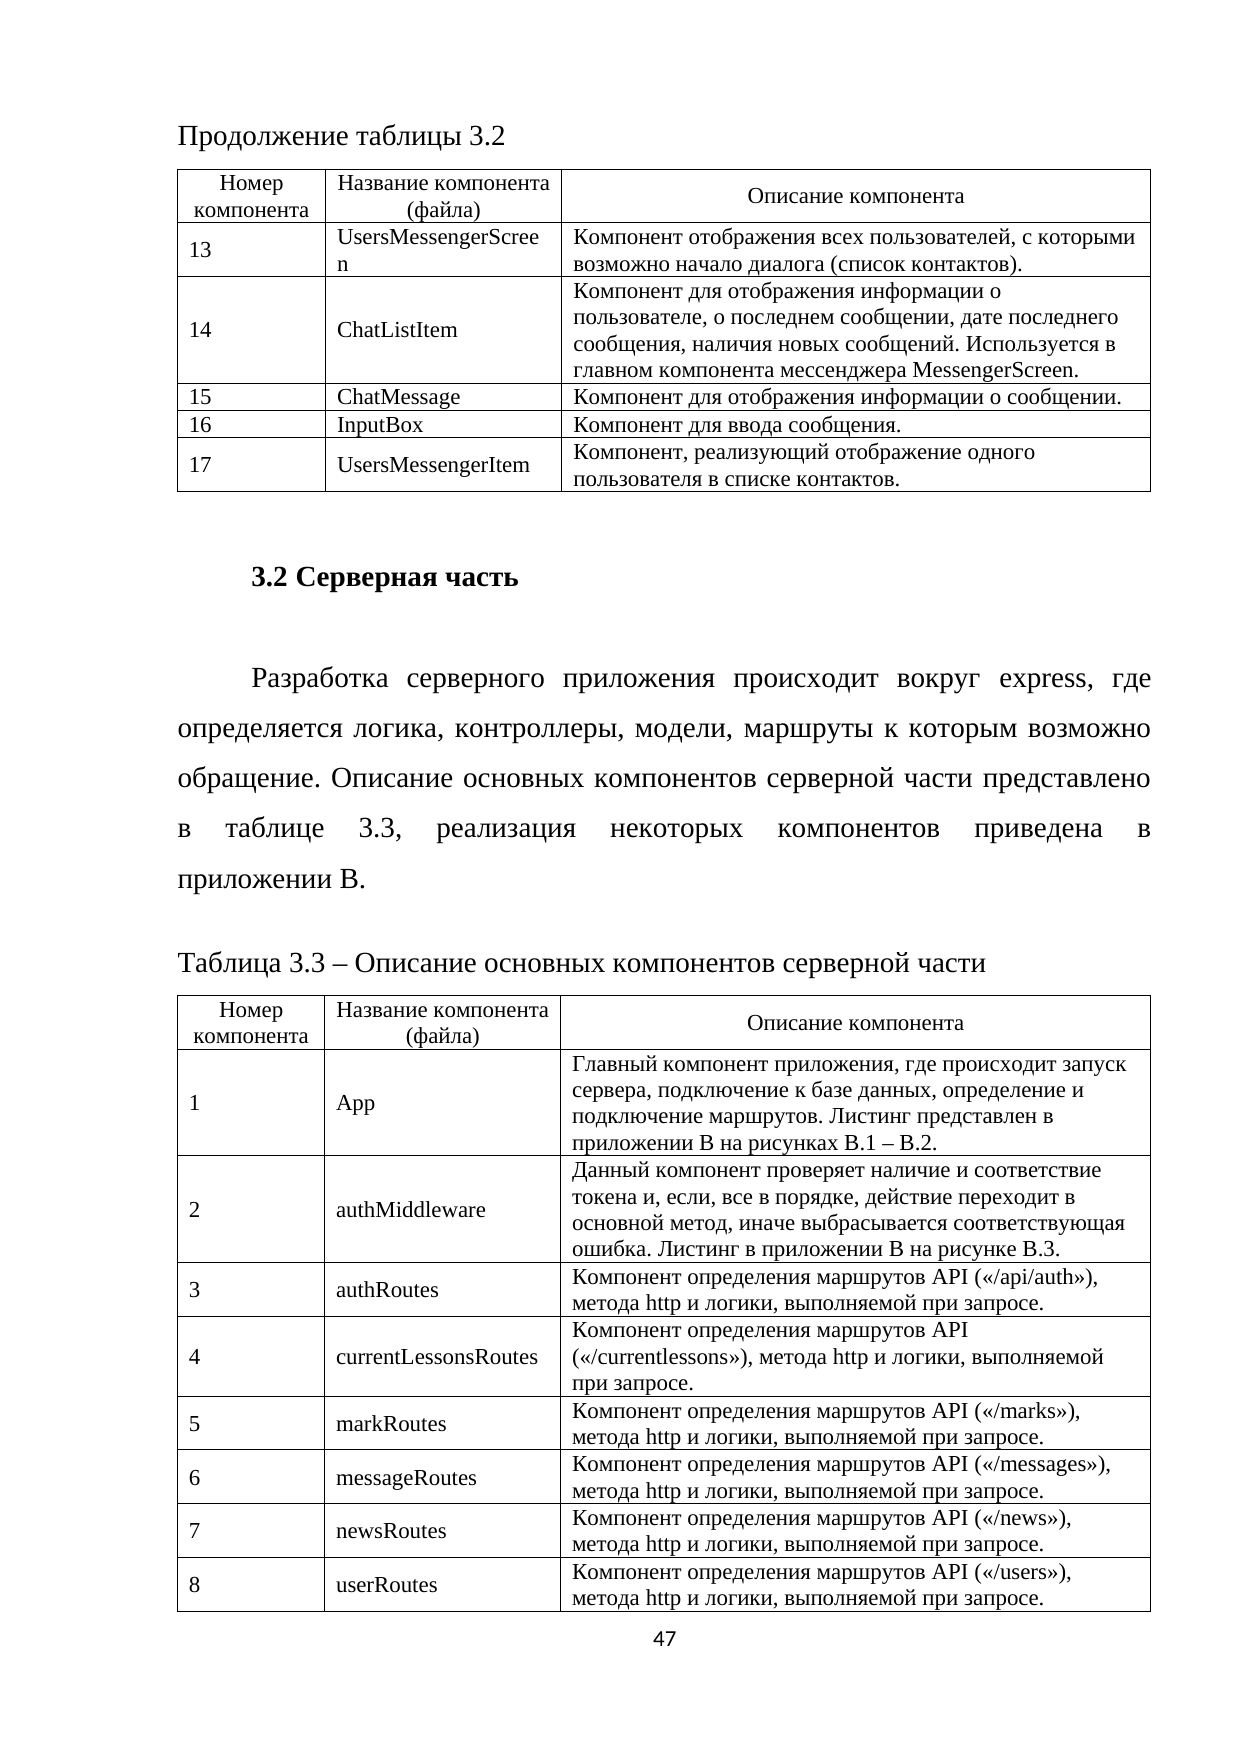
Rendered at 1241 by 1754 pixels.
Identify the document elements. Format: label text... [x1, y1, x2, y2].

table_cell Компонент определения маршрутов API («/currentlessons»), метода http и логики, выполняемой при запросе. [561, 1317, 1150, 1396]
table_cell 8 [178, 1558, 324, 1611]
table_cell InputBox [326, 411, 561, 437]
text Таблица 3.3 – Описание основных компонентов серверной части [177, 945, 1152, 978]
table_cell 17 [178, 438, 325, 491]
table_cell 6 [178, 1450, 324, 1503]
table_cell Компонент для ввода сообщения. [562, 411, 1150, 437]
table_cell App [325, 1050, 560, 1155]
table_cell Данный компонент проверяет наличие и соответствие токена и, если, все в порядке, действие переходит в основной метод, иначе выбрасывается соответствующая ошибка. Листинг в приложении В на рисунке В.3. [561, 1156, 1150, 1262]
table_cell Компонент определения маршрутов API («/users»), метода http и логики, выполняемой при запросе. [561, 1558, 1150, 1611]
table_cell Компонент определения маршрутов API («/marks»), метода http и логики, выполняемой при запросе. [561, 1397, 1150, 1449]
table_cell 7 [178, 1504, 324, 1557]
table_cell 14 [178, 277, 325, 382]
table_cell currentLessonsRoutes [325, 1317, 560, 1396]
table_cell 2 [178, 1156, 324, 1262]
table_cell 3 [178, 1263, 324, 1316]
table_header Название компонента (файла) [326, 170, 561, 222]
table_cell 15 [178, 384, 325, 410]
table_cell 5 [178, 1397, 324, 1449]
table_cell newsRoutes [325, 1504, 560, 1557]
table_cell 1 [178, 1050, 324, 1155]
table_cell ChatListItem [326, 277, 561, 382]
text Продолжение таблицы 3.2 [177, 118, 1152, 152]
table_cell markRoutes [325, 1397, 560, 1449]
table_cell ChatMessage [326, 384, 561, 410]
table_cell Главный компонент приложения, где происходит запуск сервера, подключение к базе данных, определение и подключение маршрутов. Листинг представлен в приложении В на рисунках В.1 – В.2. [561, 1050, 1150, 1155]
table_cell 16 [178, 411, 325, 437]
table_cell 4 [178, 1317, 324, 1396]
text Разработка серверного приложения происходит вокруг express, где определяется логика, контроллеры, модели, маршруты к которым возможно обращение. Описание основных компонентов серверной части представлено в таблице 3.3, реализация некоторых компонентов приведена в приложении В. [177, 660, 1152, 894]
table_header Описание компонента [562, 170, 1150, 222]
table_header Описание компонента [561, 996, 1150, 1049]
list Серверная часть [177, 559, 1152, 593]
table_cell Компонент для отображения информации о пользователе, о последнем сообщении, дате последнего сообщения, наличия новых сообщений. Используется в главном компонента мессенджера MessengerScreen. [562, 277, 1150, 382]
table_cell Компонент, реализующий отображение одного пользователя в списке контактов. [562, 438, 1150, 491]
table_cell authRoutes [325, 1263, 560, 1316]
table_cell Компонент отображения всех пользователей, с которыми возможно начало диалога (список контактов). [562, 223, 1150, 276]
table_cell UsersMessengerItem [326, 438, 561, 491]
table_header Номер компонента [178, 996, 324, 1049]
table_header Название компонента (файла) [325, 996, 560, 1049]
table_cell UsersMessengerScreen [326, 223, 561, 276]
table_cell authMiddleware [325, 1156, 560, 1262]
table_cell 13 [178, 223, 325, 276]
table_cell messageRoutes [325, 1450, 560, 1503]
table_cell userRoutes [325, 1558, 560, 1611]
table_cell Компонент определения маршрутов API («/api/auth»), метода http и логики, выполняемой при запросе. [561, 1263, 1150, 1316]
table_cell Компонент определения маршрутов API («/news»), метода http и логики, выполняемой при запросе. [561, 1504, 1150, 1557]
table_header Номер компонента [178, 170, 325, 222]
table_cell Компонент определения маршрутов API («/messages»), метода http и логики, выполняемой при запросе. [561, 1450, 1150, 1503]
table_cell Компонент для отображения информации о сообщении. [562, 384, 1150, 410]
